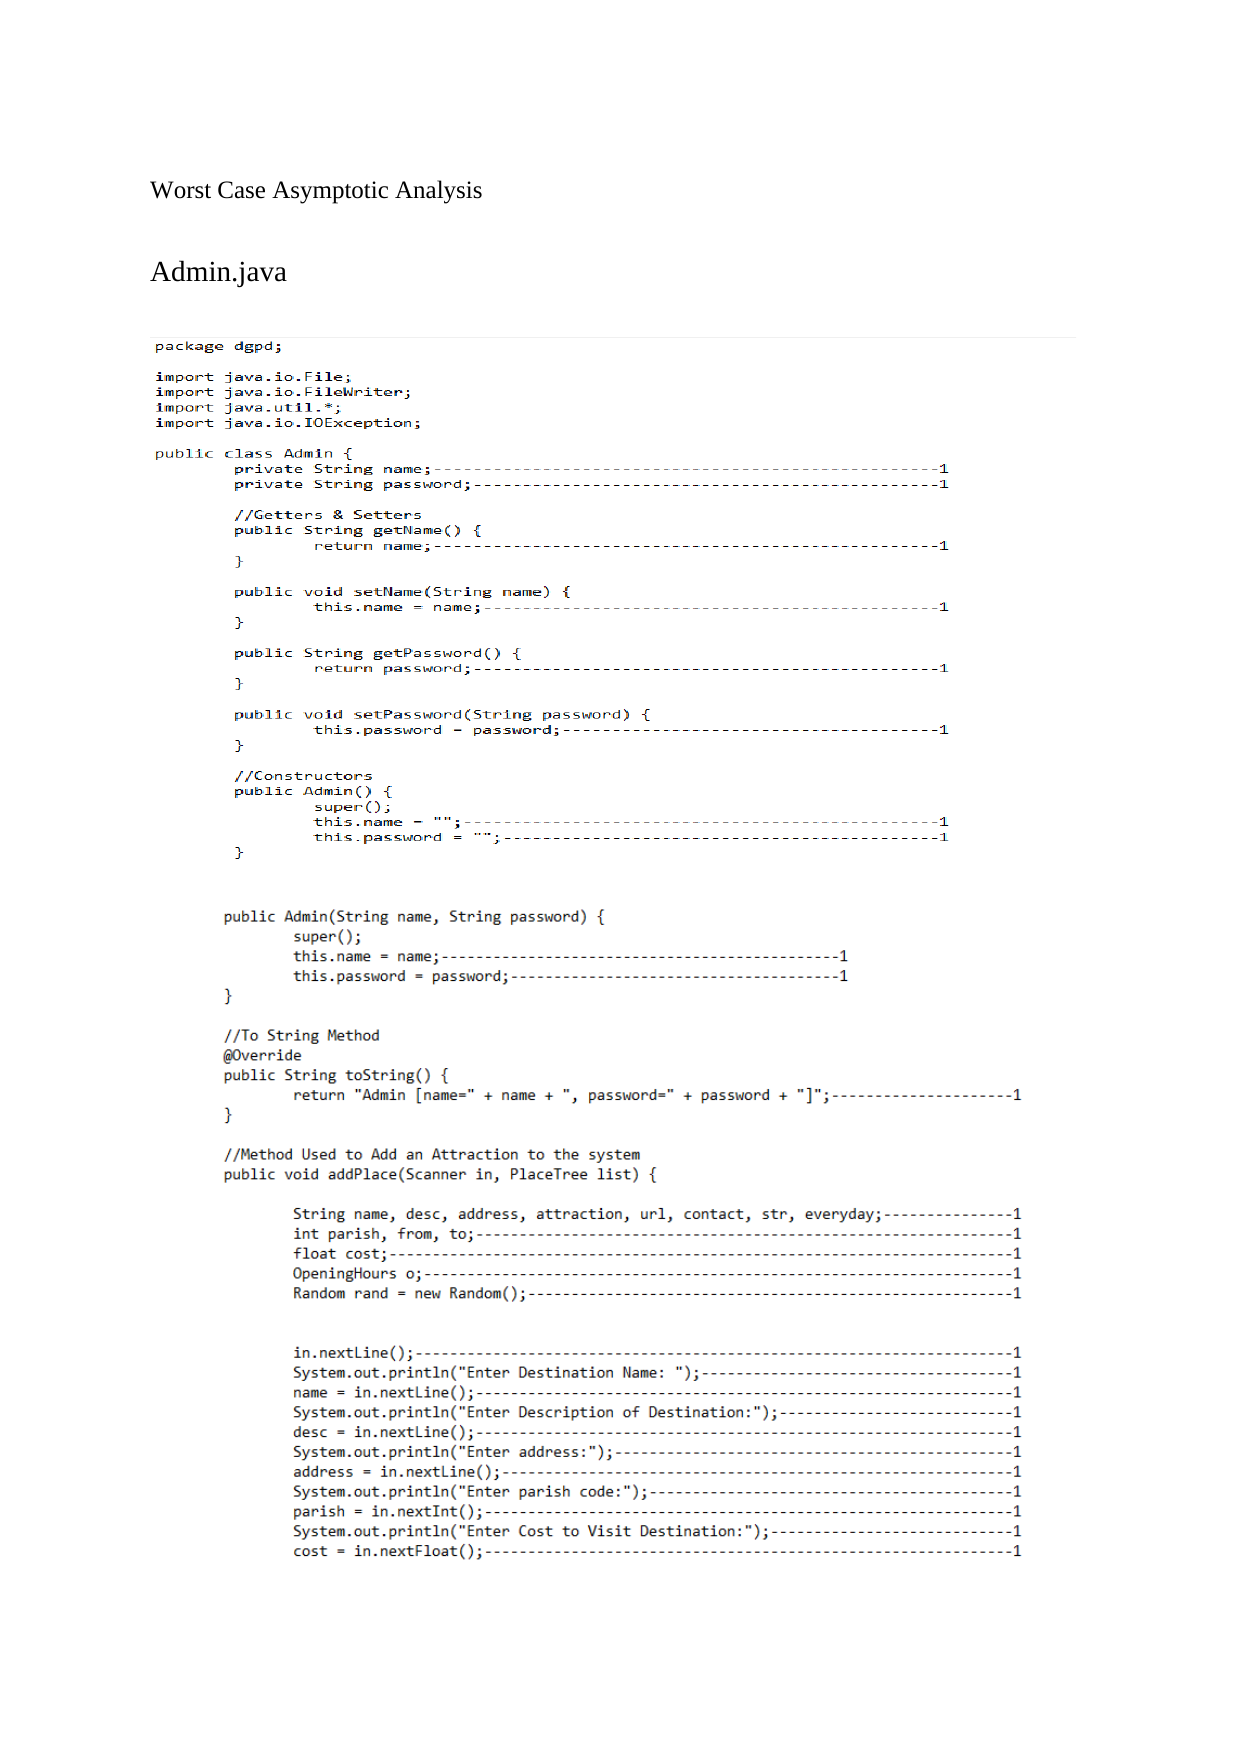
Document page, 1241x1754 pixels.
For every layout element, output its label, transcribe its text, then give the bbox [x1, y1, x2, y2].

subtitle Admin.java [150, 254, 1090, 287]
subtitle Worst Case Asymptotic Analysis [150, 175, 1090, 204]
picture [150, 891, 1090, 1596]
picture [150, 337, 1077, 873]
